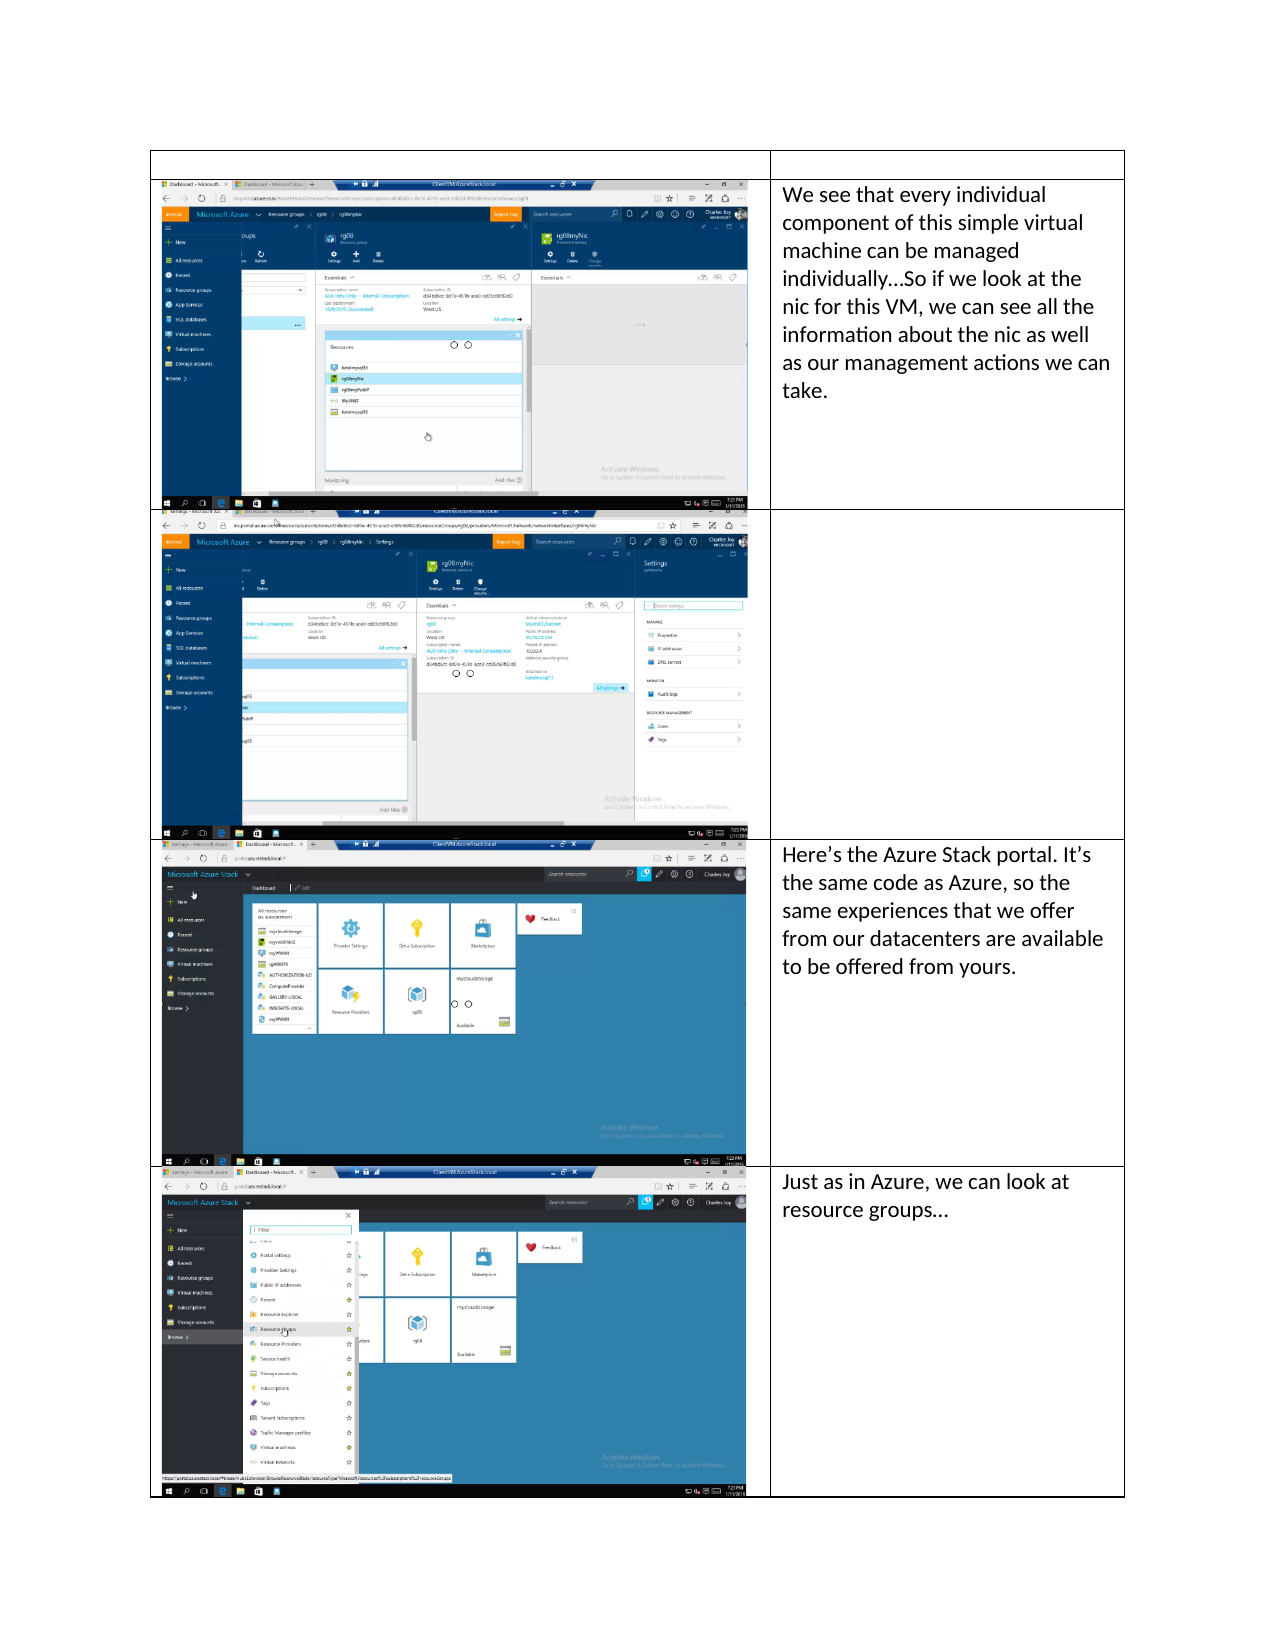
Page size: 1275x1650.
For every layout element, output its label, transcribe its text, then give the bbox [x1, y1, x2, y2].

table_cell [151, 840, 161, 1166]
table_cell [771, 151, 1124, 179]
table_cell We see that every individual component of this simple virtual machine can be managed individually…So if we look at the nic for this VM, we can see all the information about the nic as well as our management actions we can take. [771, 180, 1124, 509]
table_cell [747, 840, 770, 1166]
picture [161, 180, 748, 509]
table_cell [151, 510, 161, 839]
table_cell Here’s the Azure Stack portal. It’s the same code as Azure, so the same experiences that we offer from our datacenters are available to be offered from yours. [771, 840, 1124, 1166]
picture [161, 510, 748, 839]
table_cell [748, 180, 770, 509]
table_cell [151, 1167, 161, 1496]
table_cell [151, 151, 770, 179]
picture [161, 840, 747, 1497]
table_cell [748, 510, 770, 839]
table_cell [151, 180, 161, 509]
table_cell [771, 510, 1124, 839]
table_cell Just as in Azure, we can look at resource groups… [771, 1167, 1124, 1496]
table_cell [747, 1167, 770, 1496]
